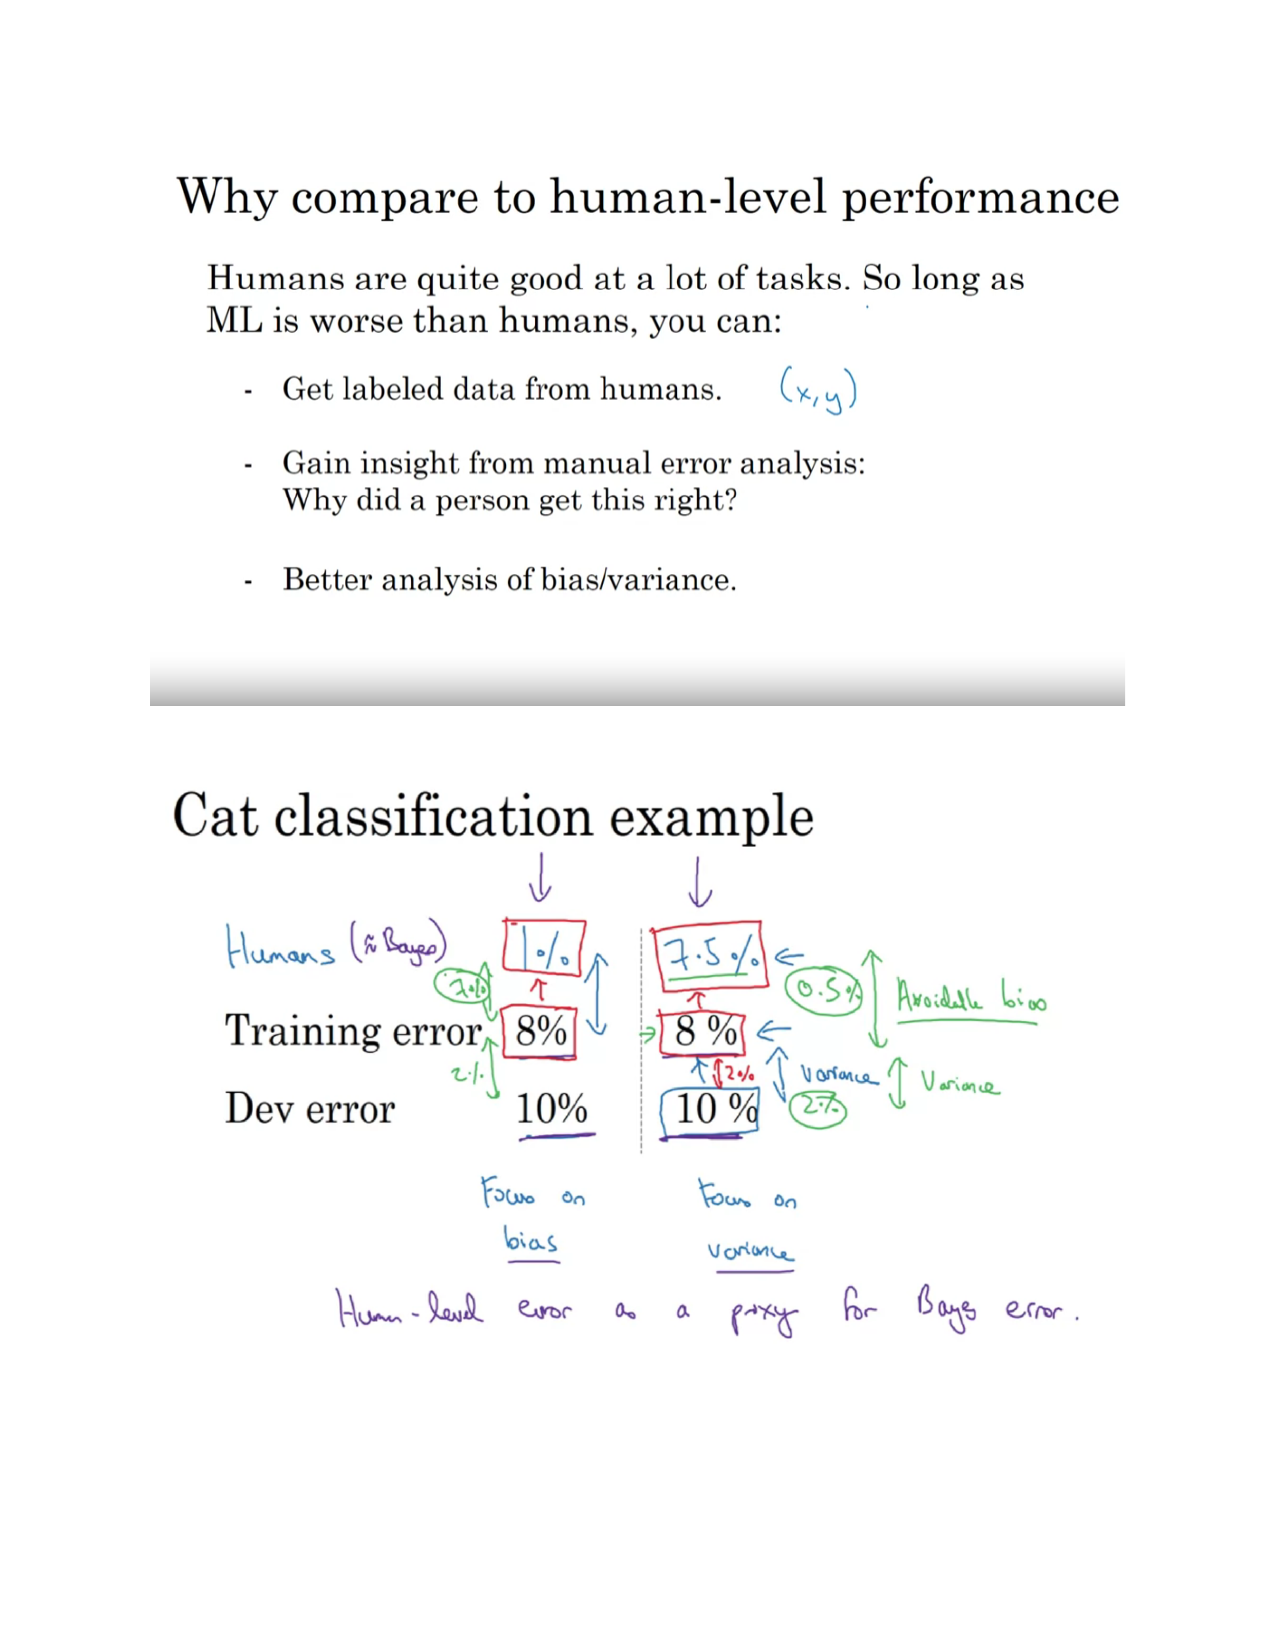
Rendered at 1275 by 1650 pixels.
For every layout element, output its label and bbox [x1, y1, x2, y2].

picture [150, 771, 1125, 1393]
picture [150, 150, 1125, 706]
